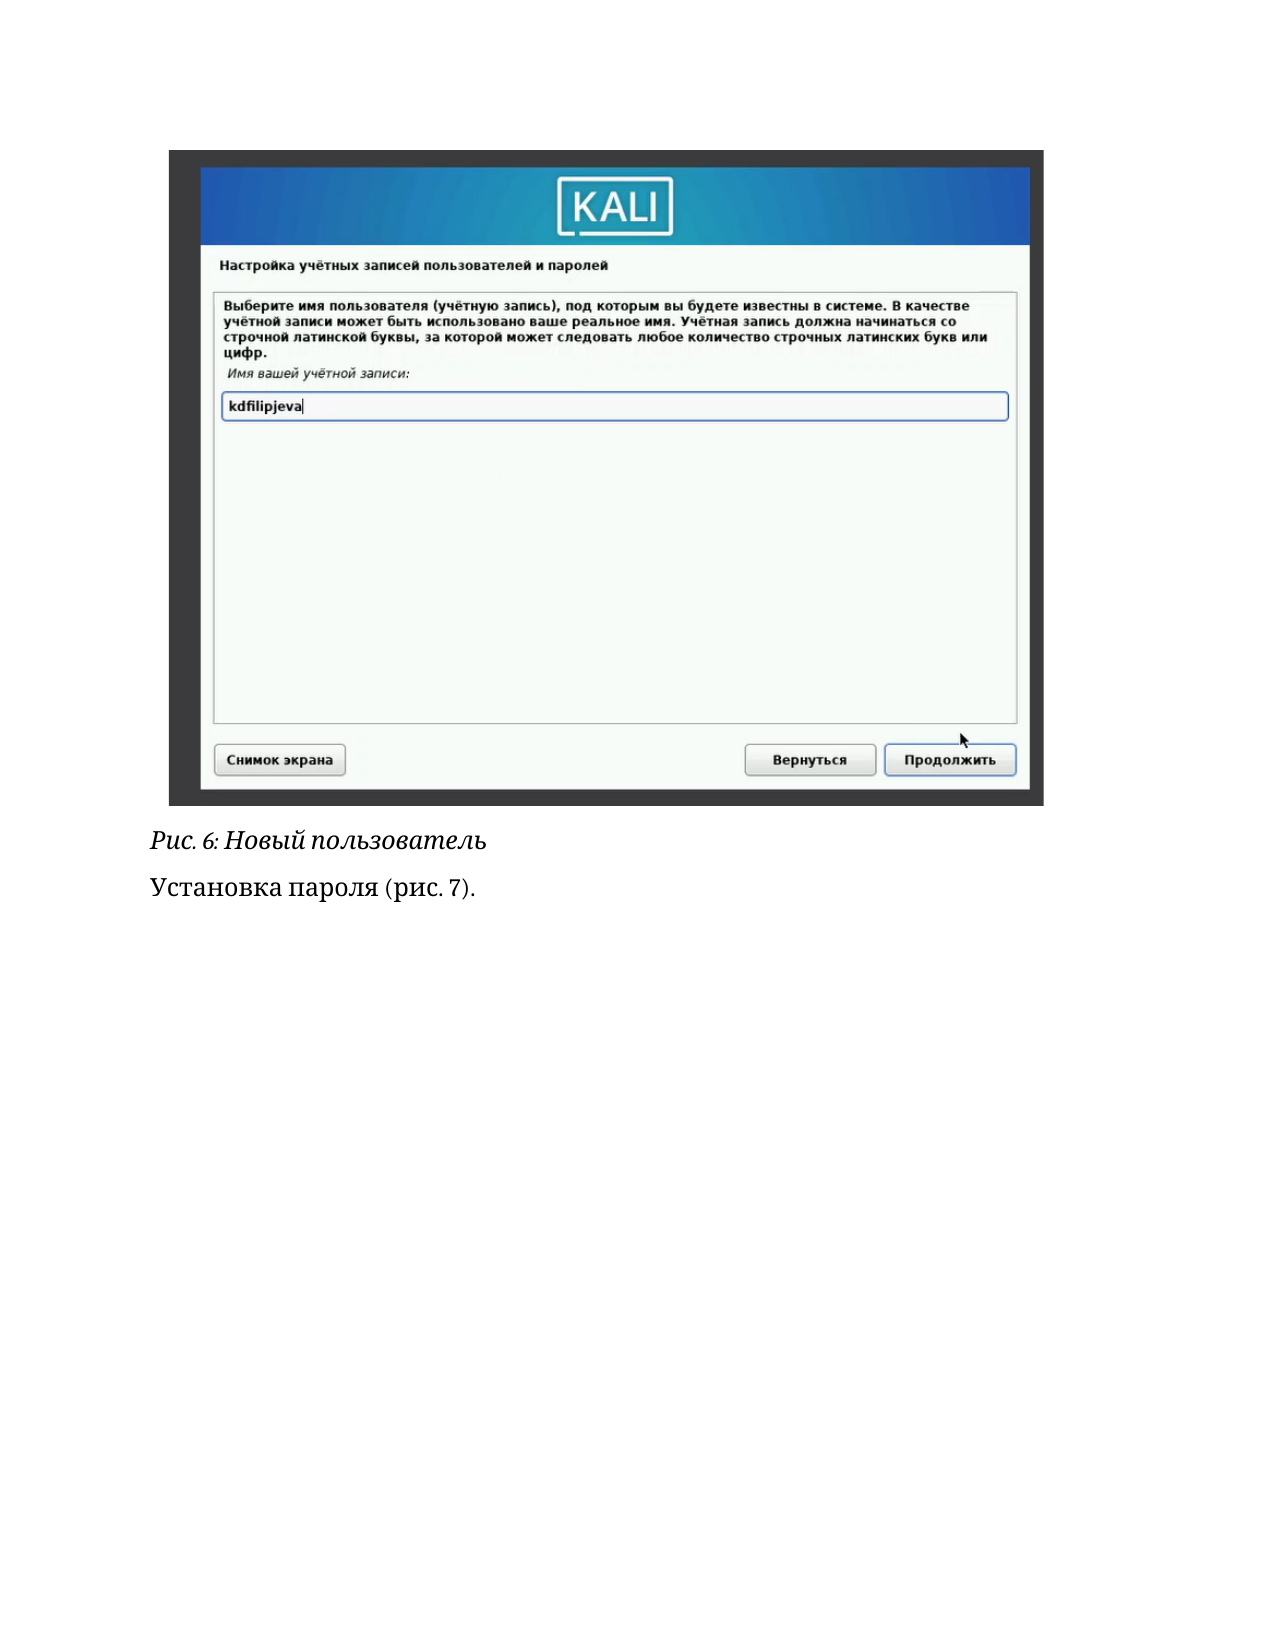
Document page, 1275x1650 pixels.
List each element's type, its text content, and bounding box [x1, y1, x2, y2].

picture [168, 150, 1044, 806]
text Рис. 6: Новый пользователь [150, 827, 1125, 856]
text Установка пароля (рис. 7). [150, 874, 1125, 903]
